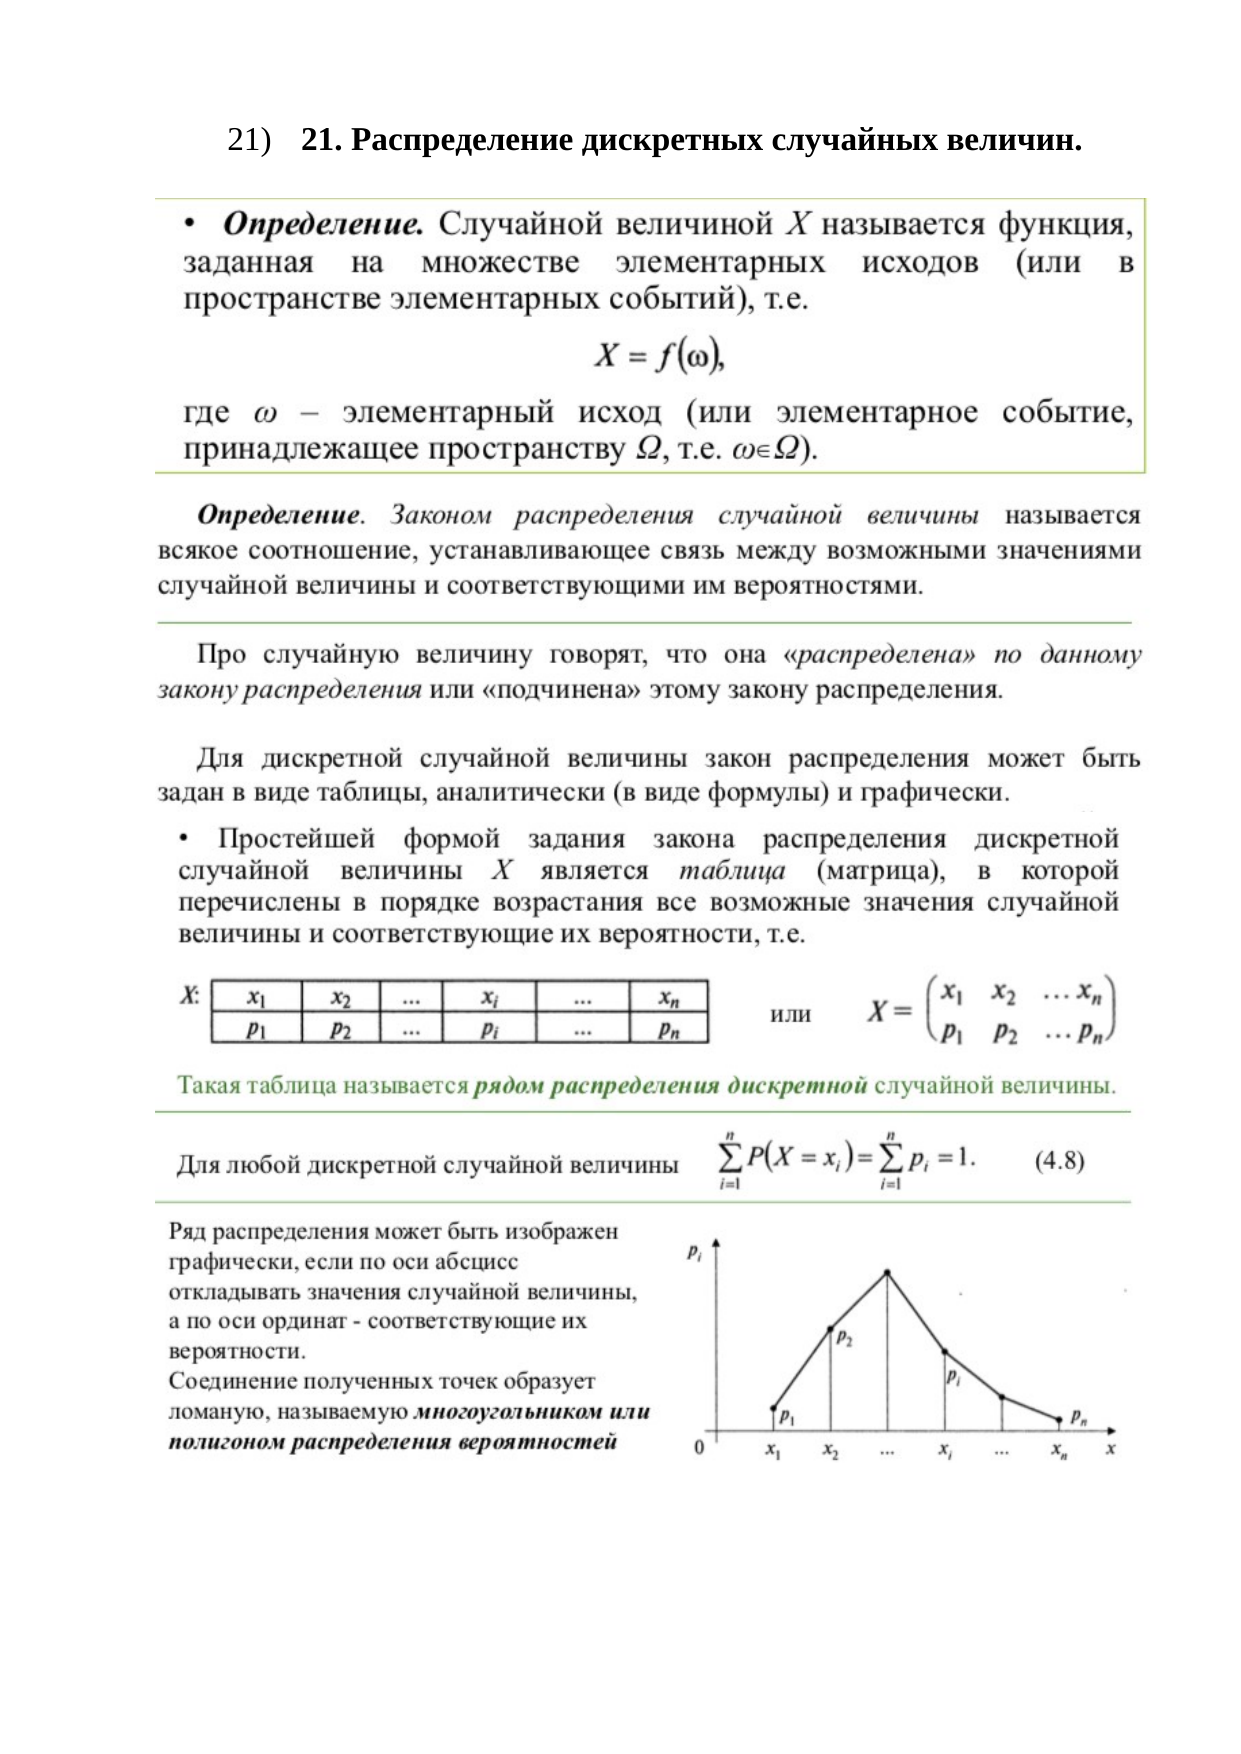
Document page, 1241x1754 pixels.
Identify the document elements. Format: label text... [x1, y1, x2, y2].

subtitle 21. Распределение дискретных случайных величин. [148, 119, 1161, 157]
picture [155, 198, 1160, 1463]
